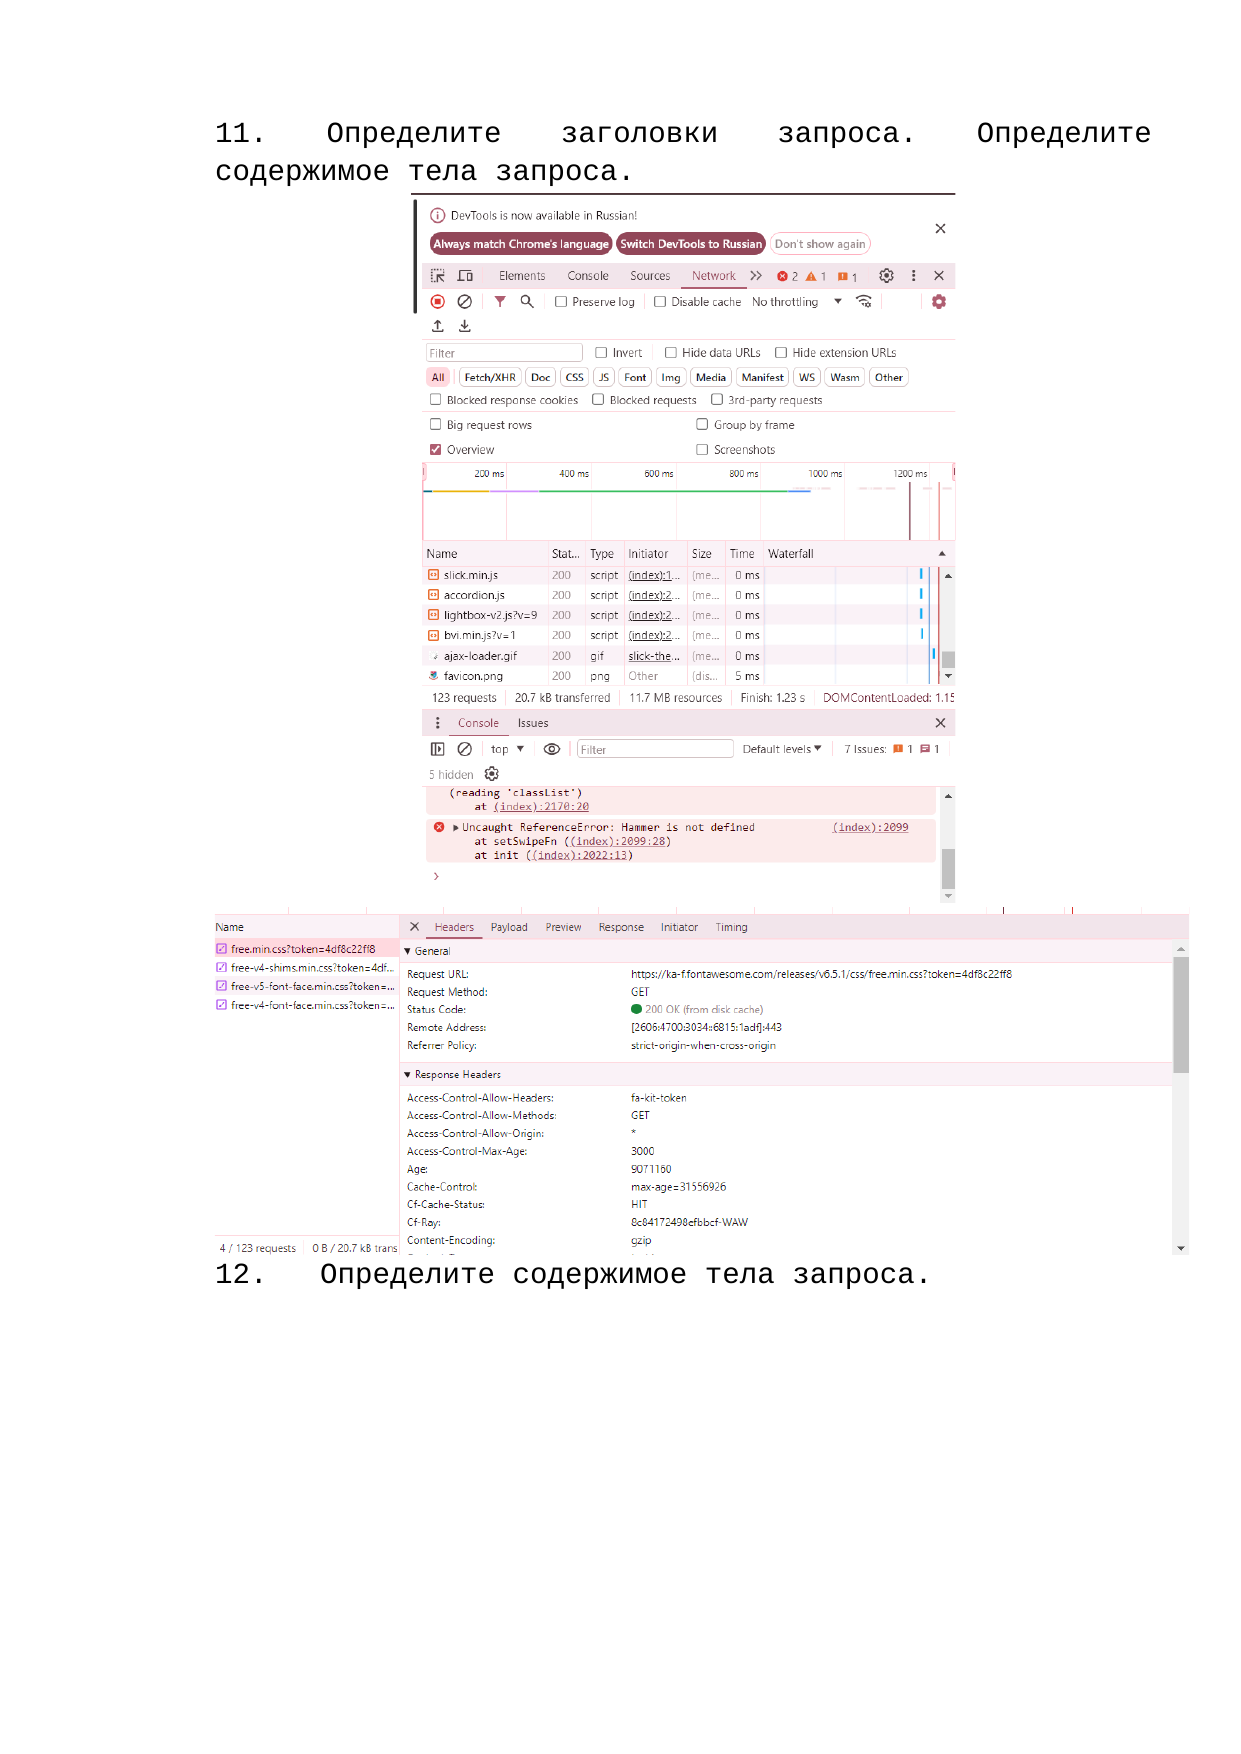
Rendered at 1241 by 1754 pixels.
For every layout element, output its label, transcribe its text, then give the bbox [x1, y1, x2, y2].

list 11. Определите заголовки запроса. Определите содержимое тела запроса. [215, 118, 1152, 189]
picture [214, 907, 1190, 1255]
picture [411, 193, 956, 903]
list 12. Определите содержимое тела запроса. [215, 1259, 1152, 1292]
